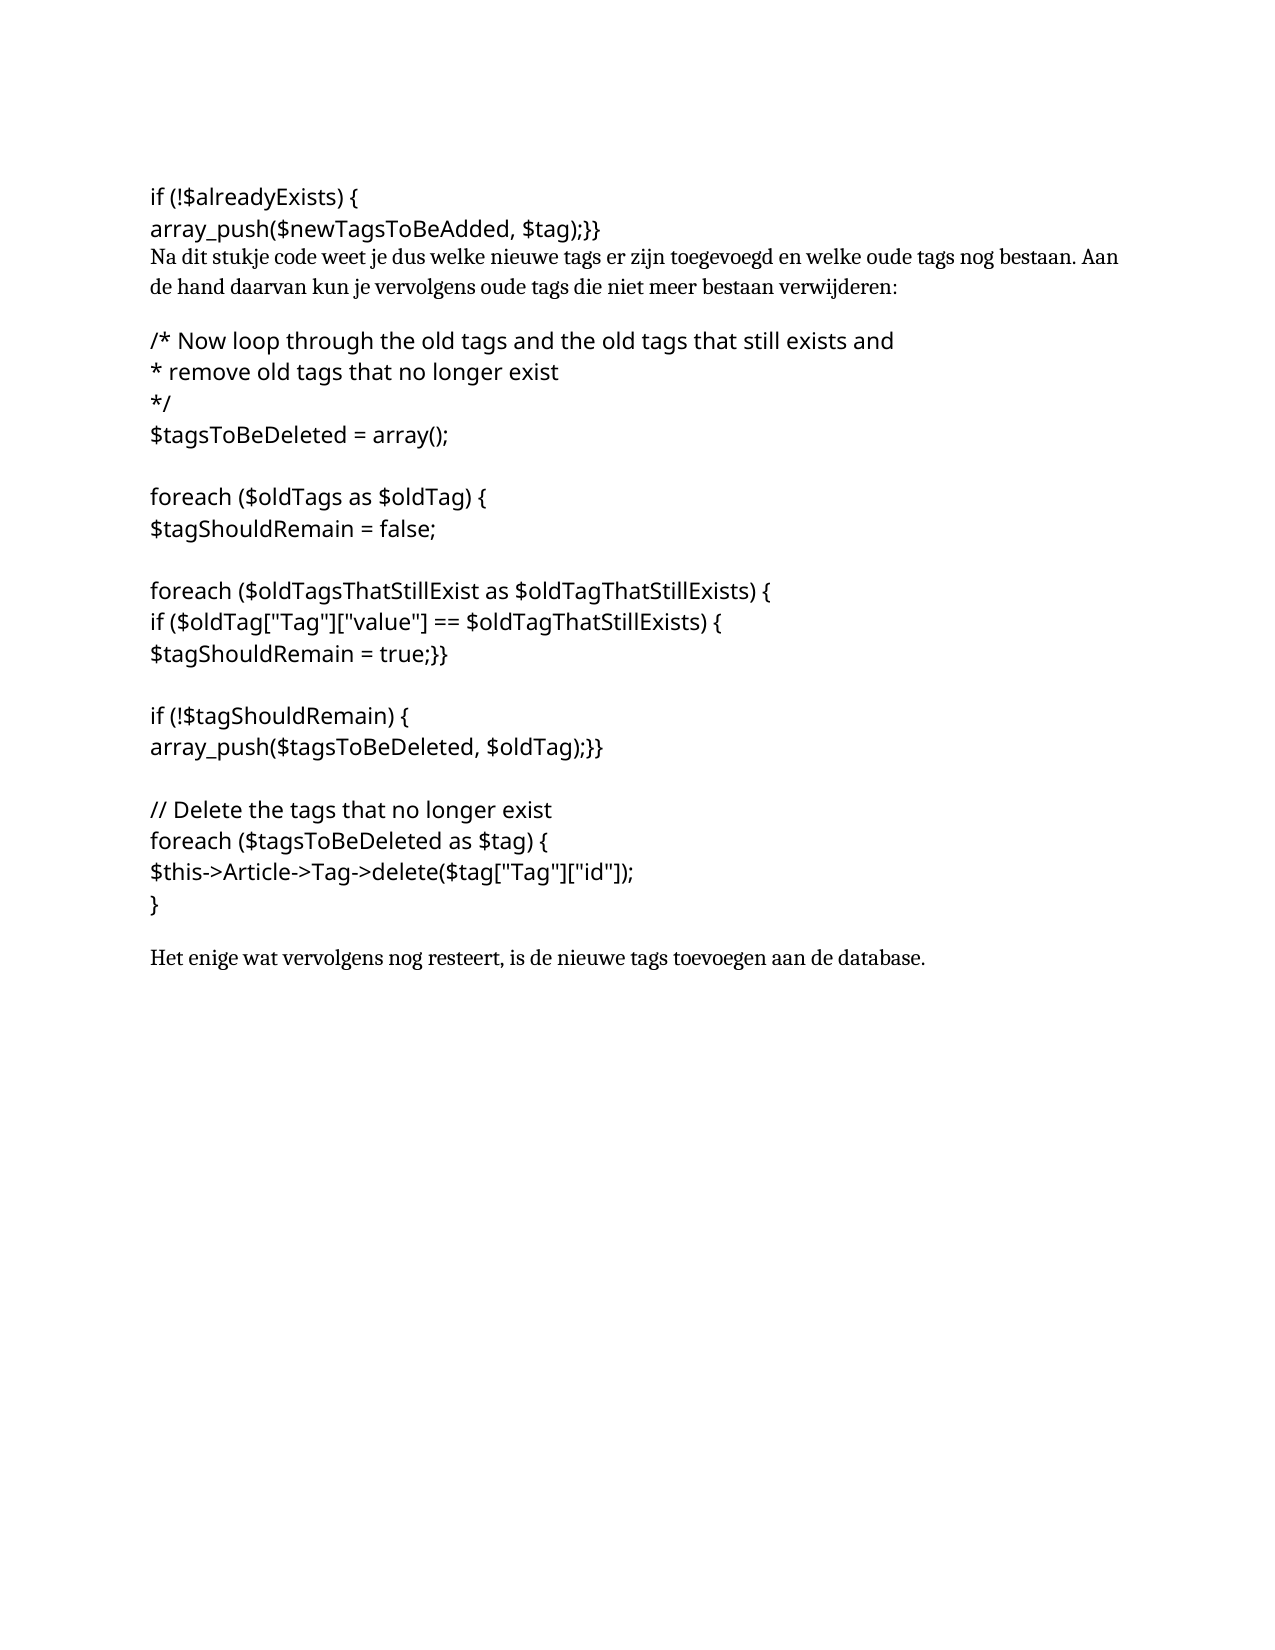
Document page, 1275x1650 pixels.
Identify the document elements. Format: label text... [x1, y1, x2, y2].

text Na dit stukje code weet je dus welke nieuwe tags er zijn toegevoegd en welke oude tags nog bestaan. Aan de hand daarvan kun je vervolgens oude tags die niet meer bestaan verwijderen: [150, 244, 1125, 300]
text if ($oldTag["Tag"]["value"] == $oldTagThatStillExists) { [150, 606, 1125, 637]
text $this->Article->Tag->delete($tag["Tag"]["id"]); [150, 856, 1125, 887]
text // Delete the tags that no longer exist [150, 794, 1125, 825]
text if (!$alreadyExists) { [150, 181, 1125, 212]
text array_push($newTagsToBeAdded, $tag);}} [150, 212, 1125, 244]
text * remove old tags that no longer exist [150, 356, 1125, 387]
text $tagsToBeDeleted = array(); [150, 419, 1125, 450]
text /* Now loop through the old tags and the old tags that still exists and [150, 325, 1125, 356]
text foreach ($oldTagsThatStillExist as $oldTagThatStillExists) { [150, 575, 1125, 606]
text foreach ($tagsToBeDeleted as $tag) { [150, 825, 1125, 856]
text Het enige wat vervolgens nog resteert, is de nieuwe tags toevoegen aan de database. [150, 944, 1125, 971]
text if (!$tagShouldRemain) { [150, 700, 1125, 731]
text $tagShouldRemain = true;}} [150, 637, 1125, 669]
text */ [150, 387, 1125, 419]
text array_push($tagsToBeDeleted, $oldTag);}} [150, 731, 1125, 762]
text } [150, 887, 1125, 919]
text foreach ($oldTags as $oldTag) { [150, 481, 1125, 512]
text $tagShouldRemain = false; [150, 512, 1125, 544]
